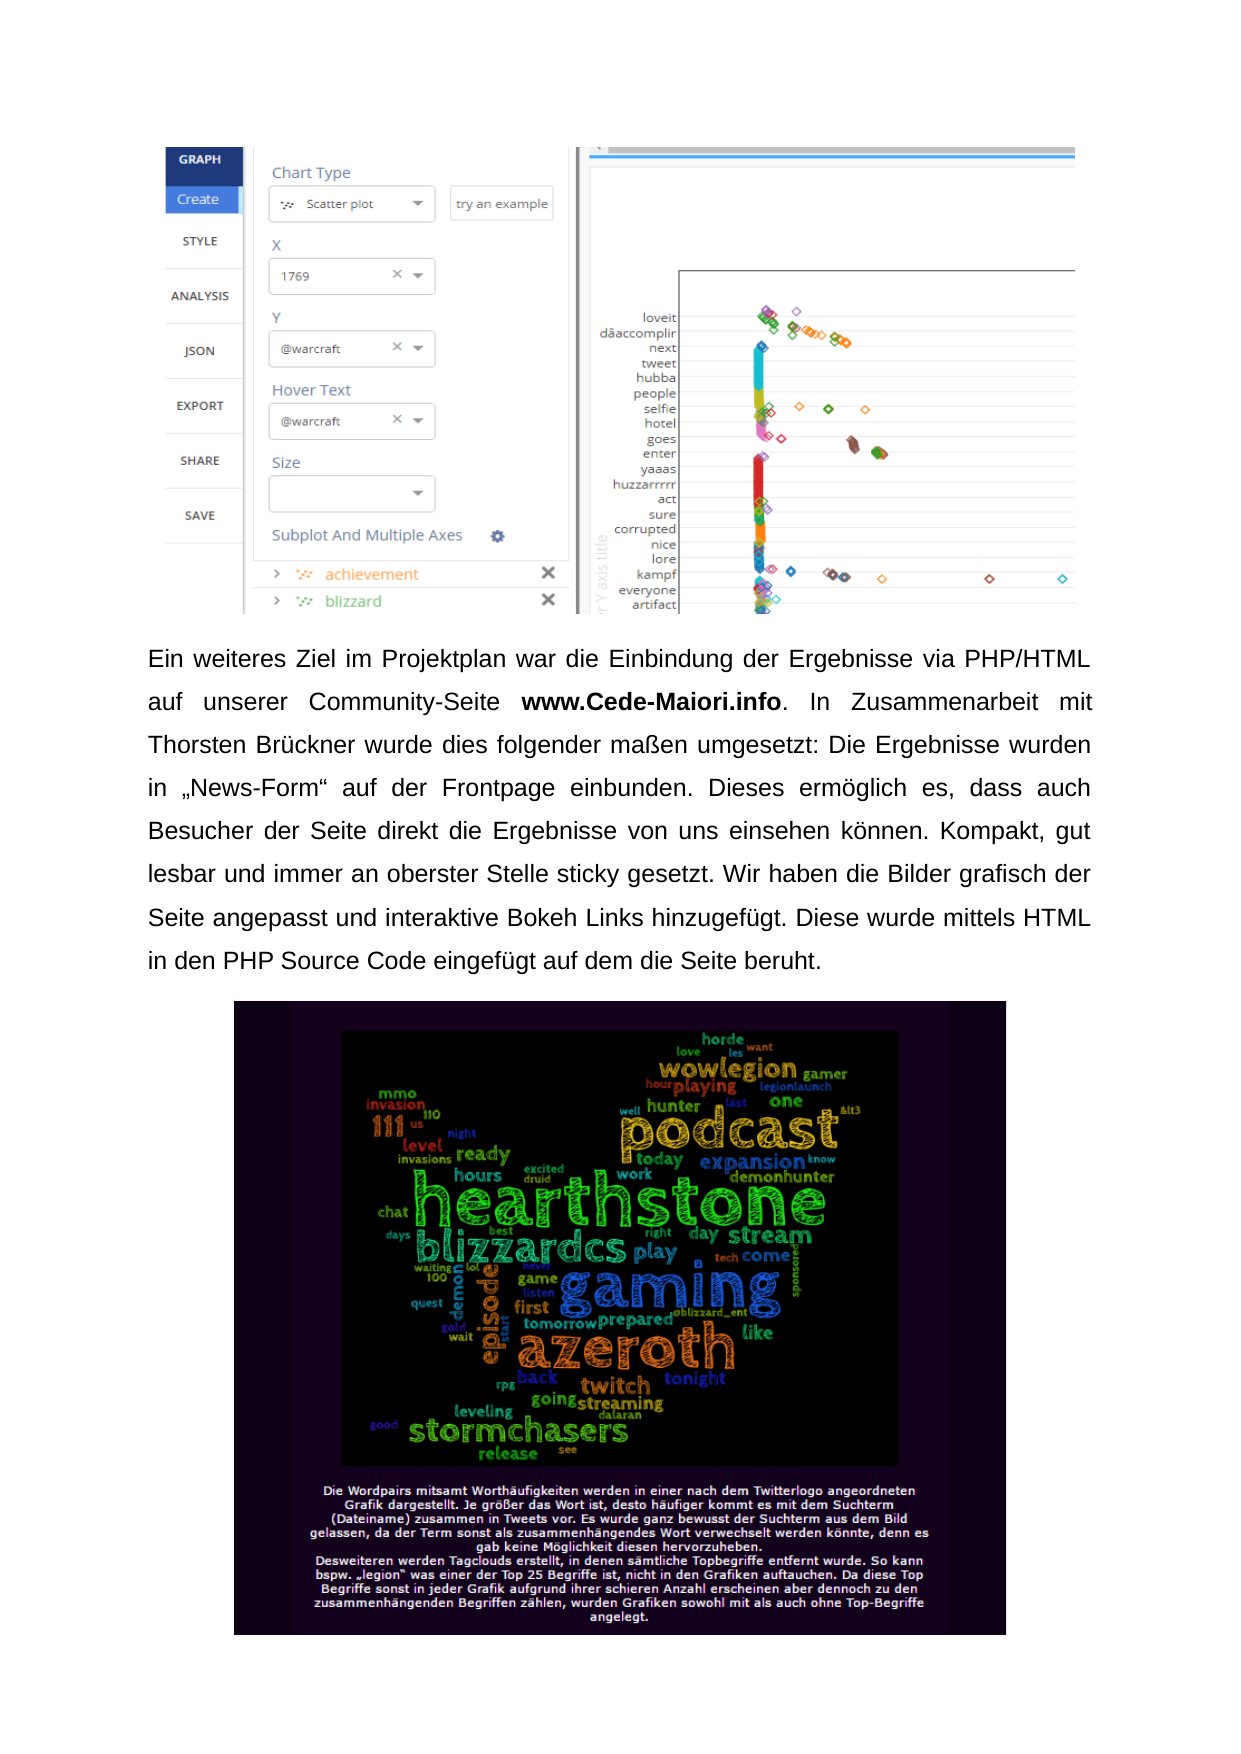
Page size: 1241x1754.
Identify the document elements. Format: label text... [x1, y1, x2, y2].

text Ein weiteres Ziel im Projektplan war die Einbindung der Ergebnisse via PHP/HTML auf unserer Community-Seite www.Cede-Maiori.info. In Zusammenarbeit mit Thorsten Brückner wurde dies folgender maßen umgesetzt: Die Ergebnisse wurden in „News-Form“ auf der Frontpage einbunden. Dieses ermöglich es, dass auch Besucher der Seite direkt die Ergebnisse von uns einsehen können. Kompakt, gut lesbar und immer an oberster Stelle sticky gesetzt. Wir haben die Bilder grafisch der Seite angepasst und interaktive Bokeh Links hinzugefügt. Diese wurde mittels HTML in den PHP Source Code eingefügt auf dem die Seite beruht. [148, 644, 1093, 974]
picture [234, 1001, 1007, 1635]
picture [165, 147, 1075, 614]
